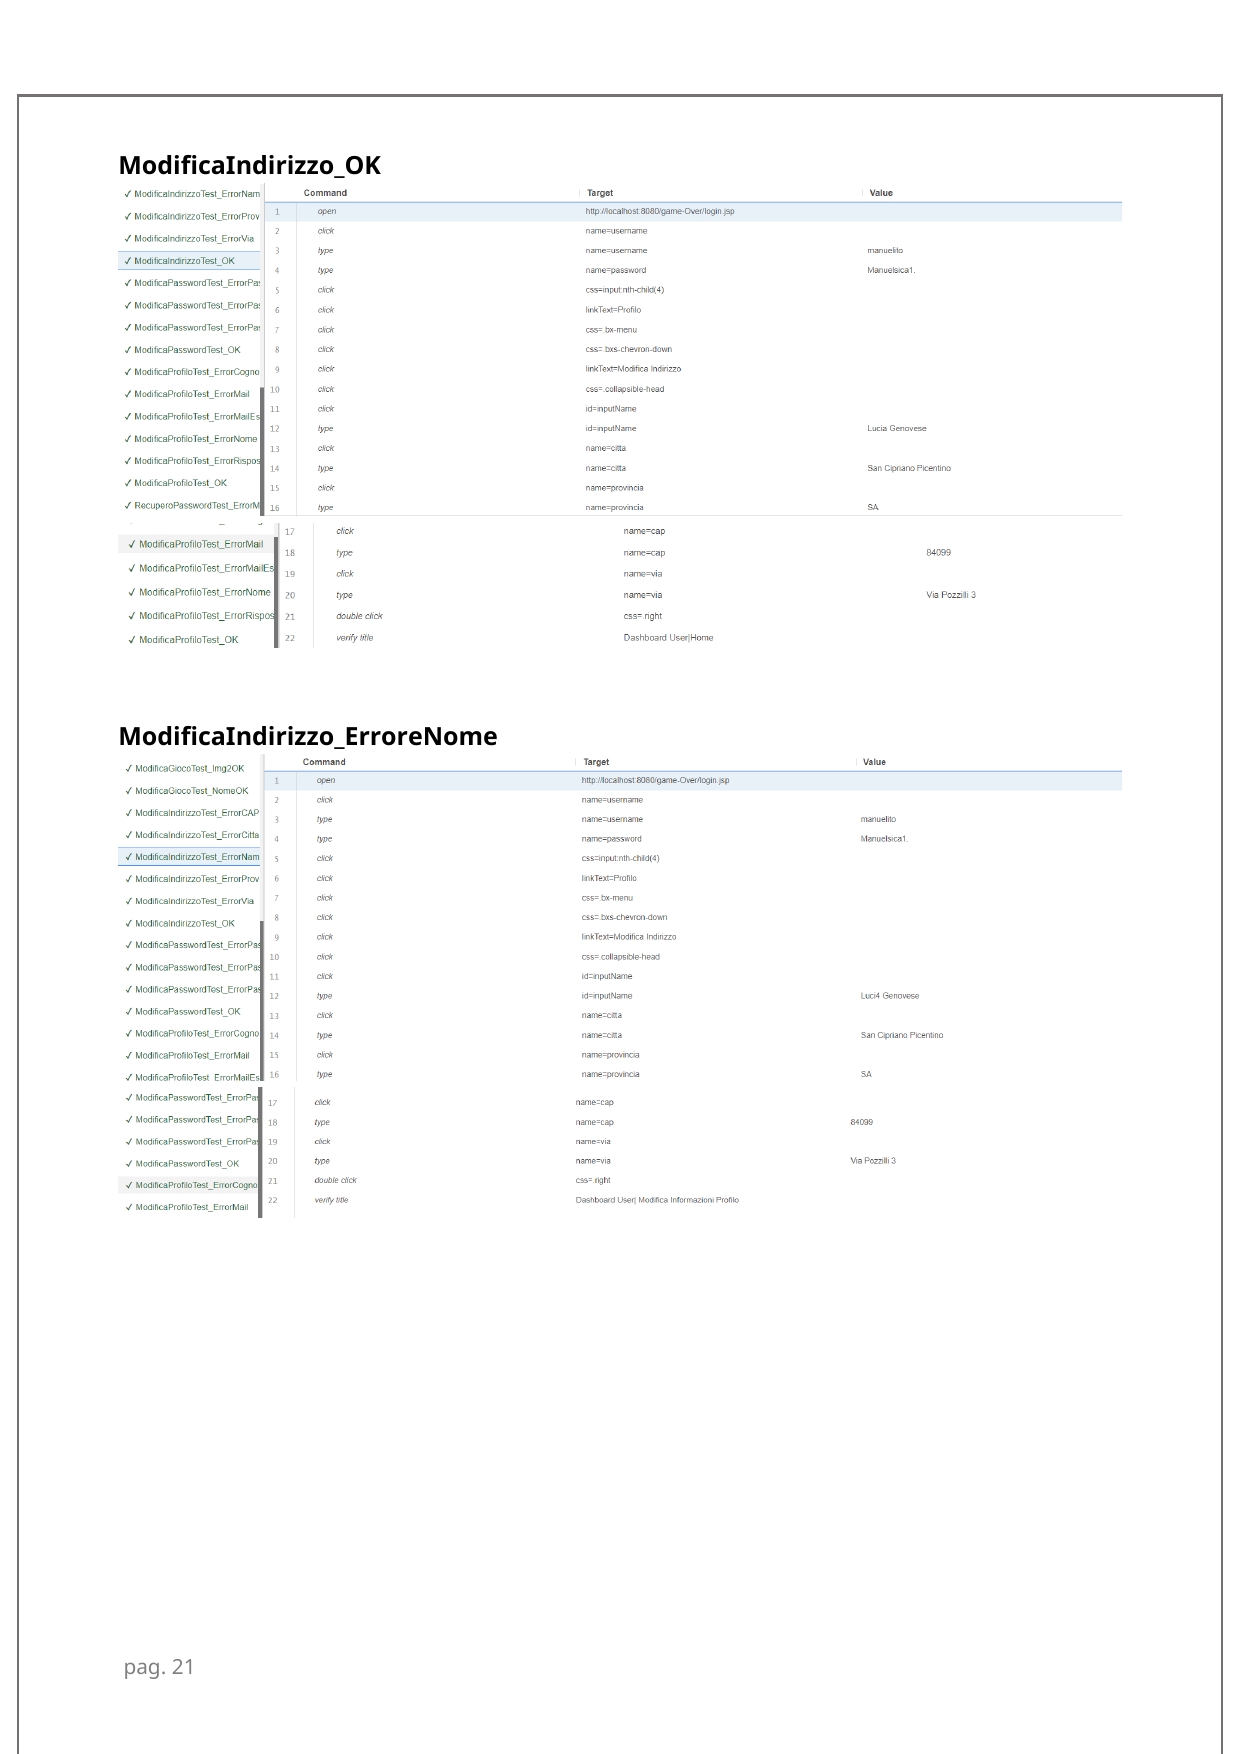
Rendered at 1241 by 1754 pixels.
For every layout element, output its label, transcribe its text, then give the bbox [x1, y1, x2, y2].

text ModificaIndirizzo_ErroreNome [118, 719, 1122, 754]
picture [118, 754, 1123, 1081]
picture [118, 183, 1123, 516]
text ModificaIndirizzo_OK [118, 148, 1122, 183]
picture [118, 1087, 1123, 1218]
picture [118, 523, 1123, 648]
